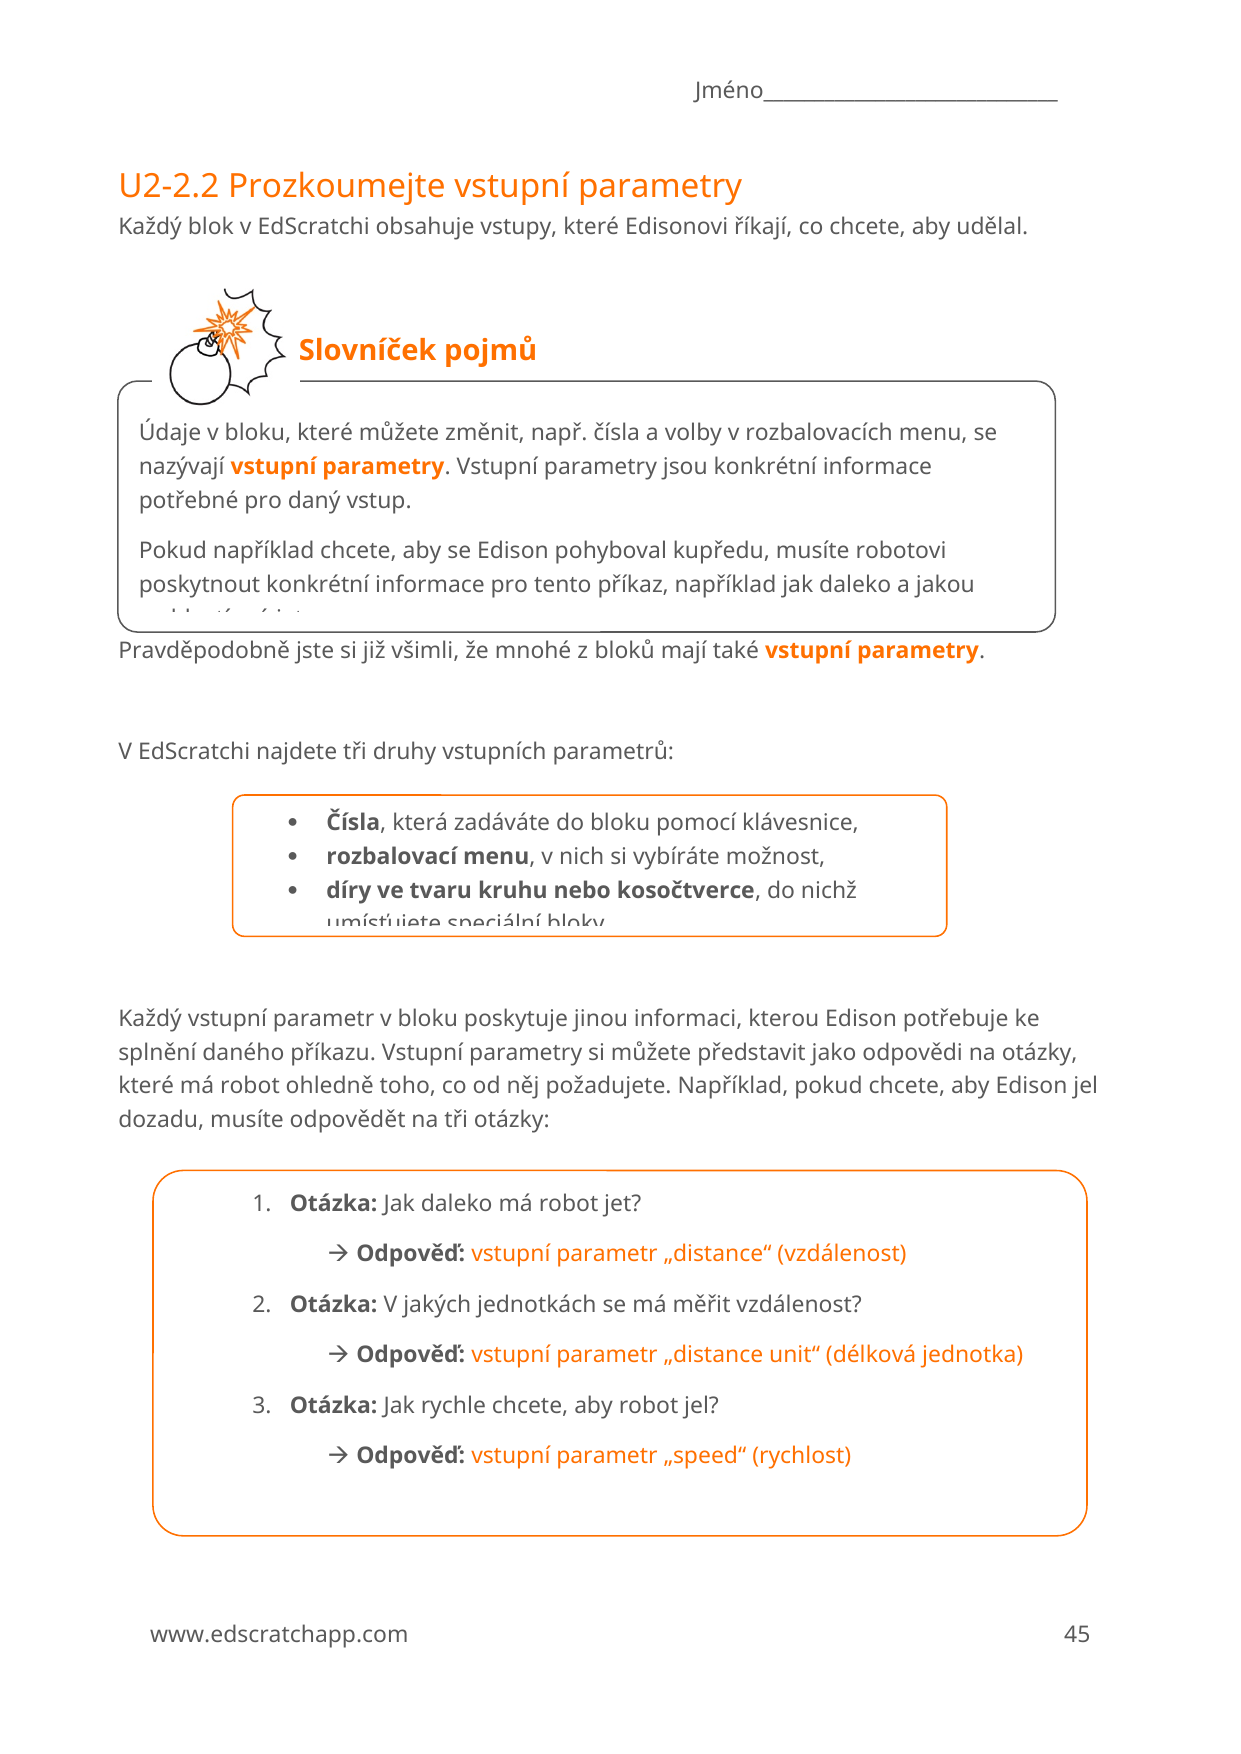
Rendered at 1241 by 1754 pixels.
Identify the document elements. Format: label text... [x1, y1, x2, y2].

subtitle U2-2.2 Prozkoumejte vstupní parametry [118, 161, 1122, 207]
list V EdScratchi najdete tři druhy vstupních parametrů: [118, 735, 1122, 766]
text Každý blok v EdScratchi obsahuje vstupy, které Edisonovi říkají, co chcete, aby udělal. Pravděpodobně jste si již všimli, že mnohé z bloků mají také vstupní parametry. [118, 210, 1122, 666]
list Každý vstupní parametr v bloku poskytuje jinou informaci, kterou Edison potřebuje ke splnění daného příkazu. Vstupní parametry si můžete představit jako odpovědi na otázky, které má robot ohledně toho, co od něj požadujete. Například, pokud chcete, aby Edison jel dozadu, musíte odpovědět na tři otázky: [118, 1002, 1122, 1134]
picture [152, 271, 300, 420]
